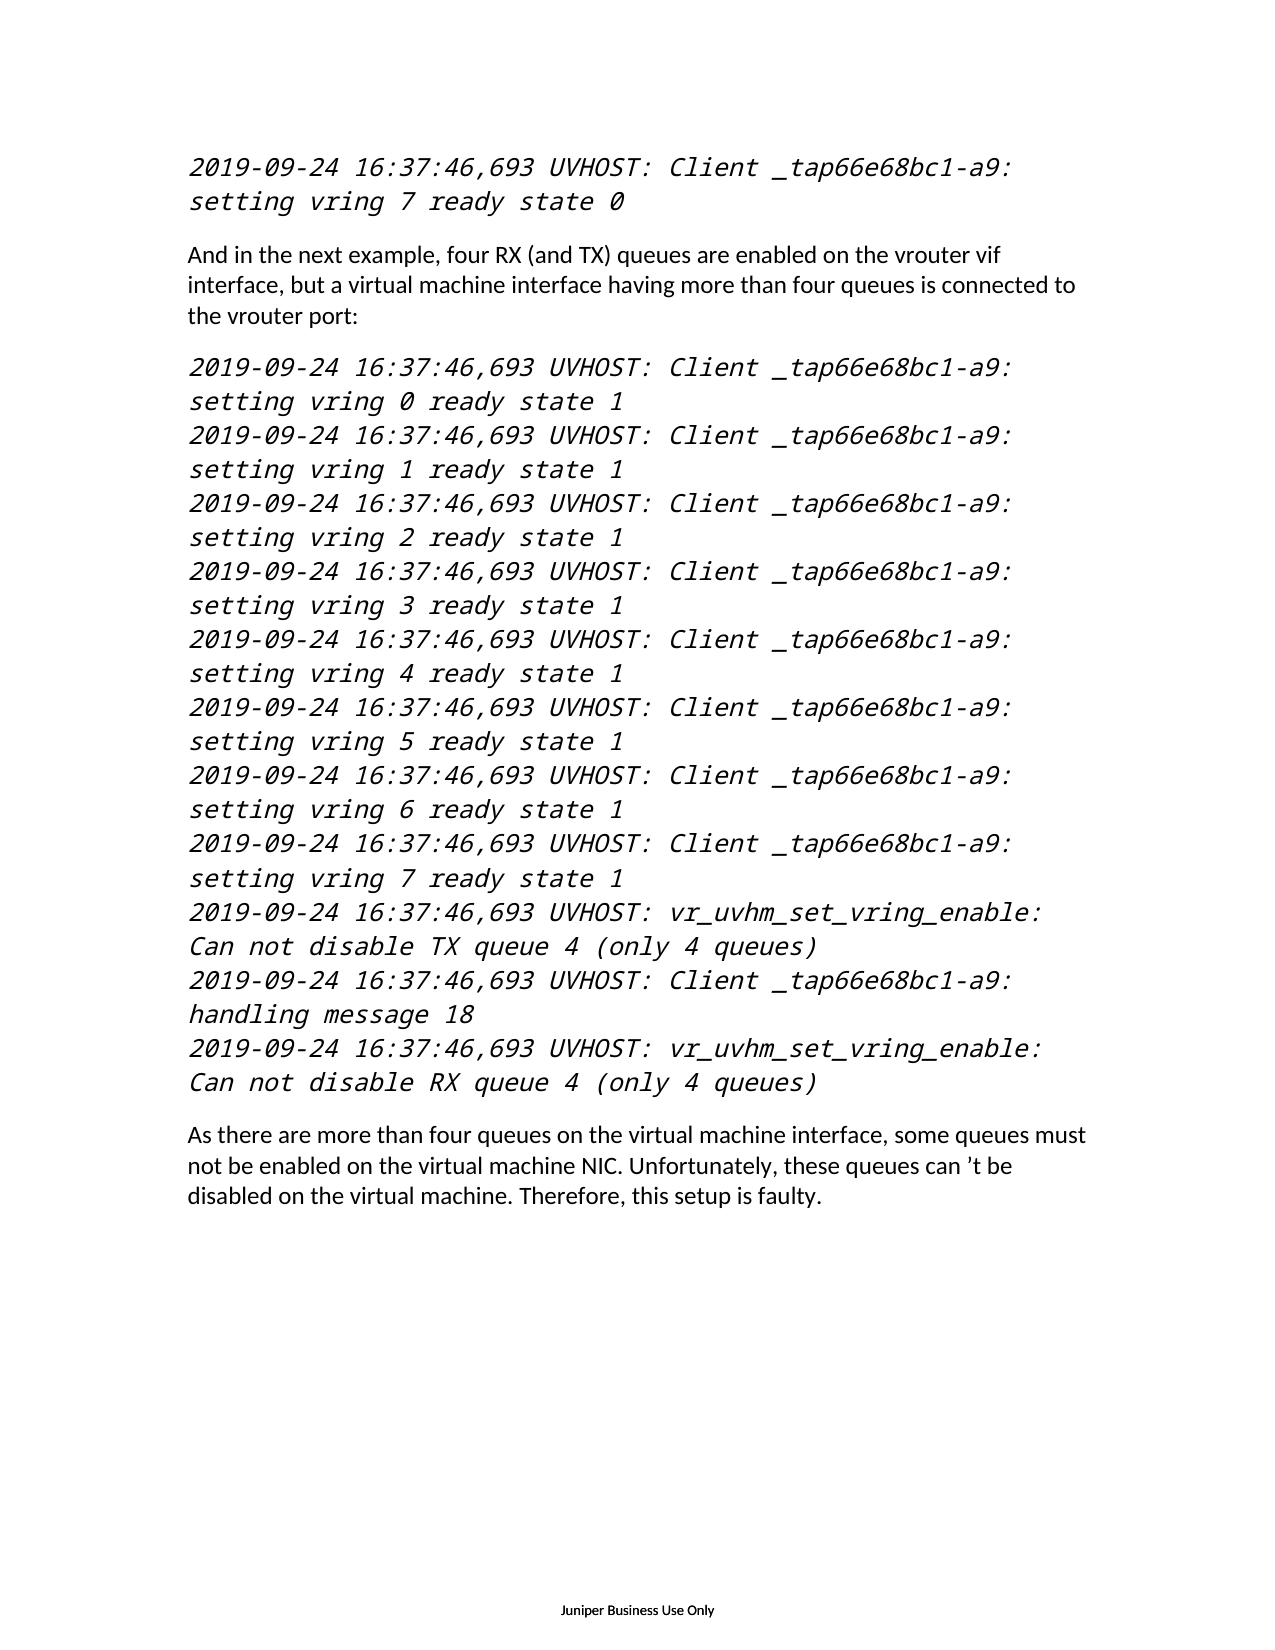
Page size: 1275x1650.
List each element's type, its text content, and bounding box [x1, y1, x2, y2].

text As there are more than four queues on the virtual machine interface, some queues must not be enabled on the virtual machine NIC. Unfortunately, these queues can ’t be disabled on the virtual machine. Therefore, this setup is faulty. [187, 1119, 1087, 1211]
text And in the next example, four RX (and TX) queues are enabled on the vrouter vif interface, but a virtual machine interface having more than four queues is connected to the vrouter port: [187, 239, 1087, 331]
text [187, 150, 1087, 218]
text 2019-09-24 16:37:46,693 UVHOST: Client _tap66e68bc1-a9: setting vring 0 ready state 1 2019-09-24 16:37:46,693 UVHOST: Client _tap66e68bc1-a9: setting vring 1 ready state 1 2019-09-24 16:37:46,693 UVHOST: Client _tap66e68bc1-a9: setting vring 2 ready state 1 2019-09-24 16:37:46,693 UVHOST: Client _tap66e68bc1-a9: setting vring 3 ready state 1 2019-09-24 16:37:46,693 UVHOST: Client _tap66e68bc1-a9: setting vring 4 ready state 1 2019-09-24 16:37:46,693 UVHOST: Client _tap66e68bc1-a9: setting vring 5 ready state 1 2019-09-24 16:37:46,693 UVHOST: Client _tap66e68bc1-a9: setting vring 6 ready state 1 2019-09-24 16:37:46,693 UVHOST: Client _tap66e68bc1-a9: setting vring 7 ready state 1 2019-09-24 16:37:46,693 UVHOST: vr_uvhm_set_vring_enable: Can not disable TX queue 4 (only 4 queues) 2019-09-24 16:37:46,693 UVHOST: Client _tap66e68bc1-a9: handling message 18 2019-09-24 16:37:46,693 UVHOST: vr_uvhm_set_vring_enable: Can not disable RX queue 4 (only 4 queues) [187, 349, 1087, 1099]
